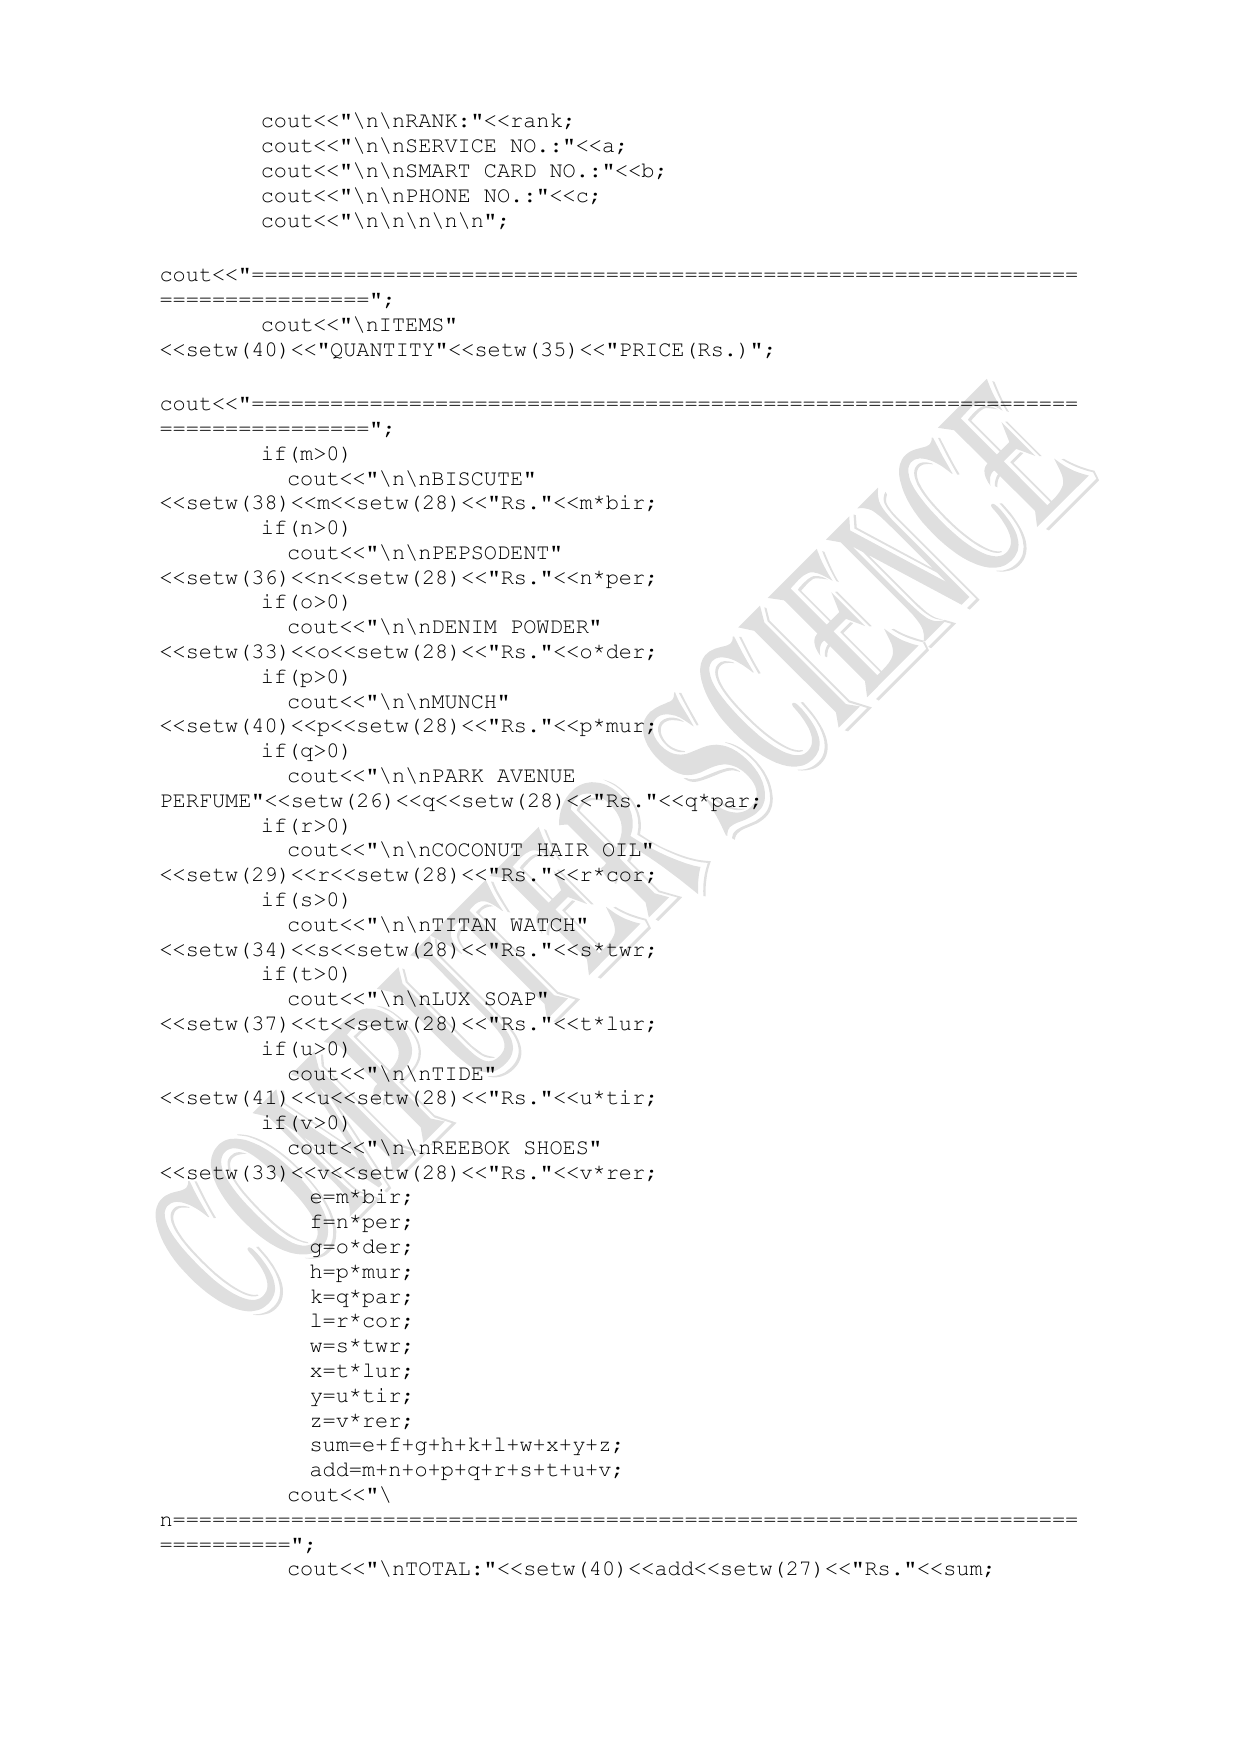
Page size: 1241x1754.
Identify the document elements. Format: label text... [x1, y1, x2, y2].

text if(u>0) [159, 1037, 1090, 1062]
text k=q*par; [159, 1285, 1090, 1310]
text cout<<"\n\n\n\n\n"; [159, 209, 1090, 234]
text e=m*bir; [159, 1186, 1090, 1211]
text cout<<"\nITEMS" <<setw(40)<<"QUANTITY"<<setw(35)<<"PRICE(Rs.)"; [159, 313, 1090, 363]
text if(n>0) [159, 516, 1090, 541]
text cout<<"\n\nBISCUTE" <<setw(38)<<m<<setw(28)<<"Rs."<<m*bir; [159, 467, 1090, 516]
text cout<<"\n\nPHONE NO.:"<<c; [159, 184, 1090, 209]
text cout<<"\n\nLUX SOAP" <<setw(37)<<t<<setw(28)<<"Rs."<<t*lur; [159, 987, 1090, 1037]
text cout<<"\n\nPARK AVENUE PERFUME"<<setw(26)<<q<<setw(28)<<"Rs."<<q*par; [159, 764, 1090, 814]
text if(v>0) [159, 1111, 1090, 1136]
text cout<<"\n\nDENIM POWDER" <<setw(33)<<o<<setw(28)<<"Rs."<<o*der; [159, 616, 1090, 665]
text if(p>0) [159, 665, 1090, 690]
text l=r*cor; [159, 1310, 1090, 1334]
text if(q>0) [159, 739, 1090, 764]
text cout<<"\n\nRANK:"<<rank; [159, 110, 1090, 134]
text w=s*twr; [159, 1334, 1090, 1359]
text cout<<"\nTOTAL:"<<setw(40)<<add<<setw(27)<<"Rs."<<sum; [159, 1558, 1090, 1582]
text if(o>0) [159, 591, 1090, 616]
text x=t*lur; [159, 1359, 1090, 1384]
text h=p*mur; [159, 1260, 1090, 1285]
text add=m+n+o+p+q+r+s+t+u+v; [159, 1458, 1090, 1483]
text cout<<"==============================================================================="; [159, 234, 1090, 313]
text cout<<"\n==============================================================================="; [159, 1483, 1090, 1558]
text cout<<"\n\nREEBOK SHOES" <<setw(33)<<v<<setw(28)<<"Rs."<<v*rer; [159, 1136, 1090, 1186]
text f=n*per; [159, 1211, 1090, 1235]
text cout<<"\n\nTITAN WATCH" <<setw(34)<<s<<setw(28)<<"Rs."<<s*twr; [159, 913, 1090, 963]
text if(s>0) [159, 888, 1090, 913]
text cout<<"\n\nCOCONUT HAIR OIL" <<setw(29)<<r<<setw(28)<<"Rs."<<r*cor; [159, 839, 1090, 888]
text sum=e+f+g+h+k+l+w+x+y+z; [159, 1434, 1090, 1458]
text if(r>0) [159, 814, 1090, 839]
text g=o*der; [159, 1235, 1090, 1260]
text if(m>0) [159, 442, 1090, 467]
text cout<<"\n\nMUNCH" <<setw(40)<<p<<setw(28)<<"Rs."<<p*mur; [159, 690, 1090, 739]
text cout<<"==============================================================================="; [159, 363, 1090, 442]
text cout<<"\n\nSERVICE NO.:"<<a; [159, 134, 1090, 159]
text y=u*tir; [159, 1384, 1090, 1409]
text if(t>0) [159, 963, 1090, 987]
text z=v*rer; [159, 1409, 1090, 1434]
text cout<<"\n\nSMART CARD NO.:"<<b; [159, 159, 1090, 184]
text cout<<"\n\nTIDE" <<setw(41)<<u<<setw(28)<<"Rs."<<u*tir; [159, 1062, 1090, 1111]
text cout<<"\n\nPEPSODENT" <<setw(36)<<n<<setw(28)<<"Rs."<<n*per; [159, 541, 1090, 591]
